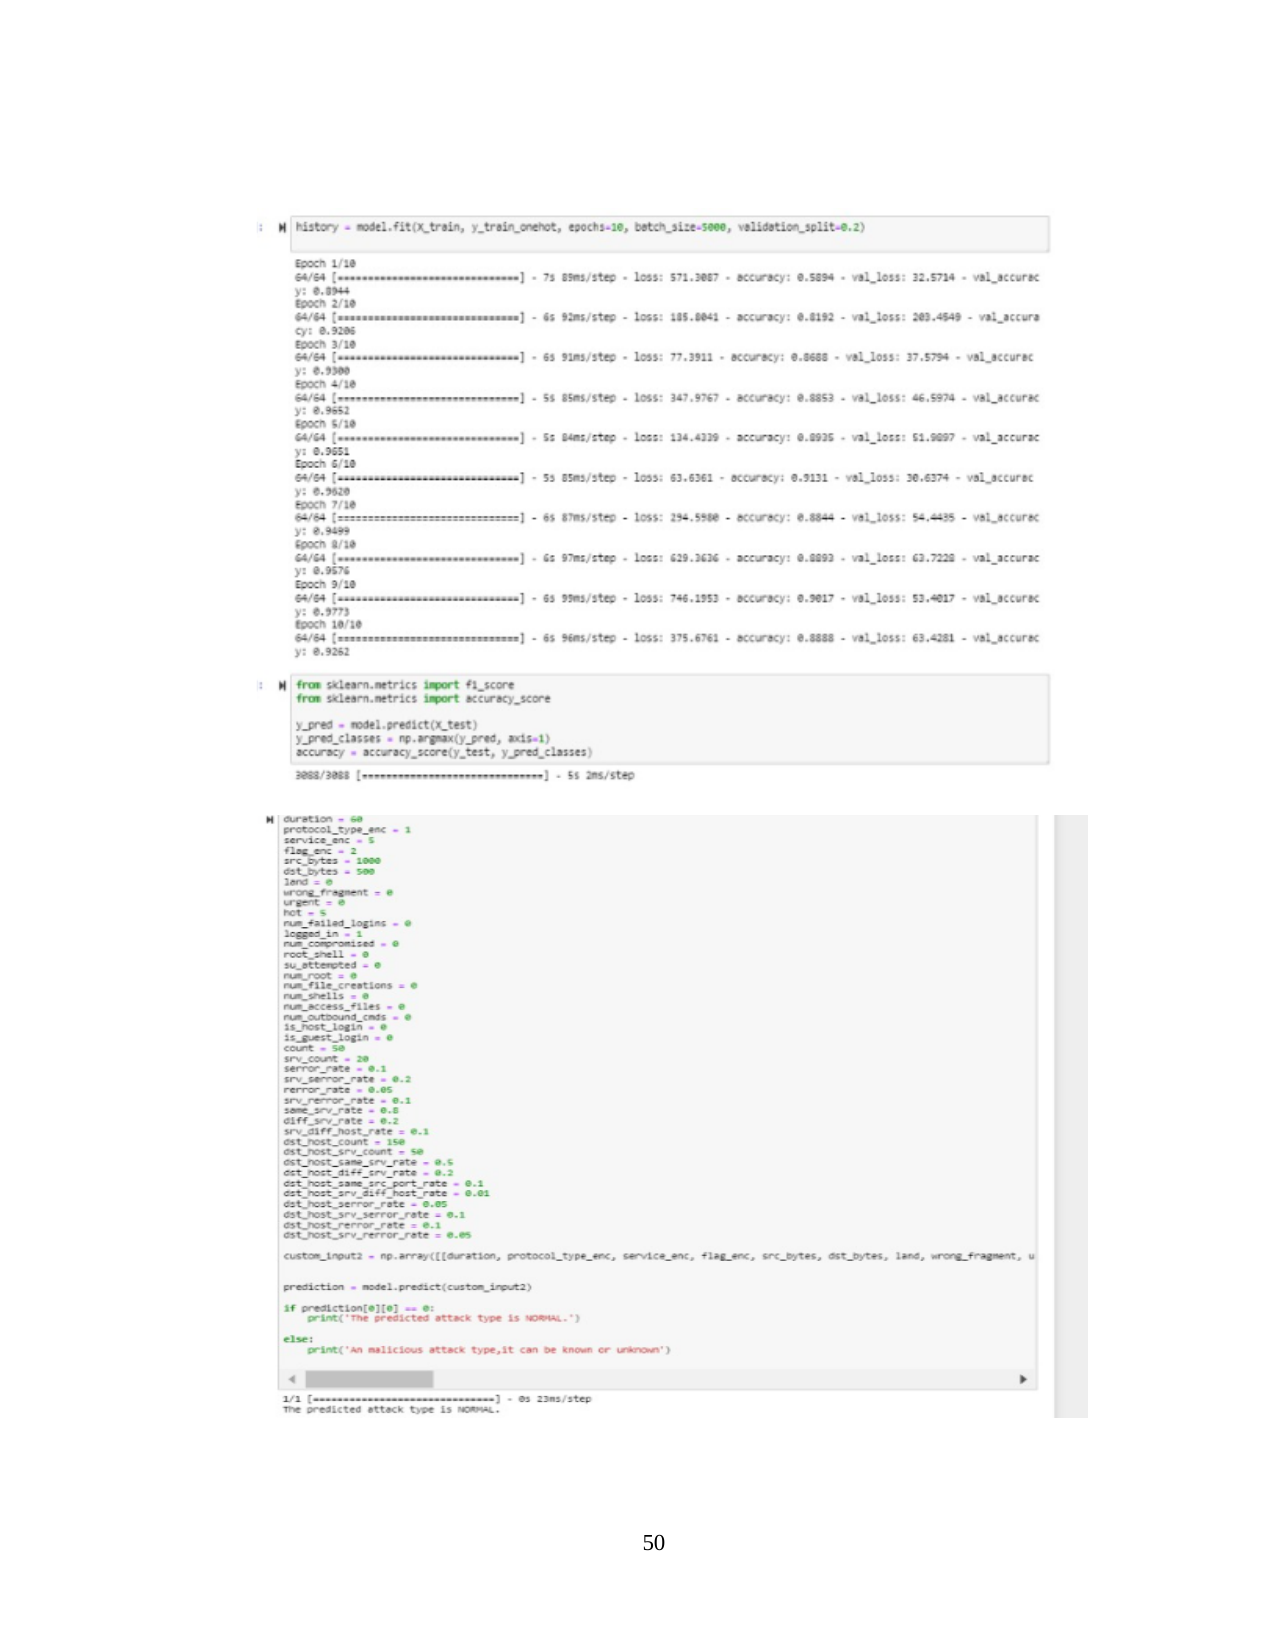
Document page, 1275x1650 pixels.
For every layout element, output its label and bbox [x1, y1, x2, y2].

picture [256, 208, 1059, 789]
picture [256, 815, 1088, 1418]
